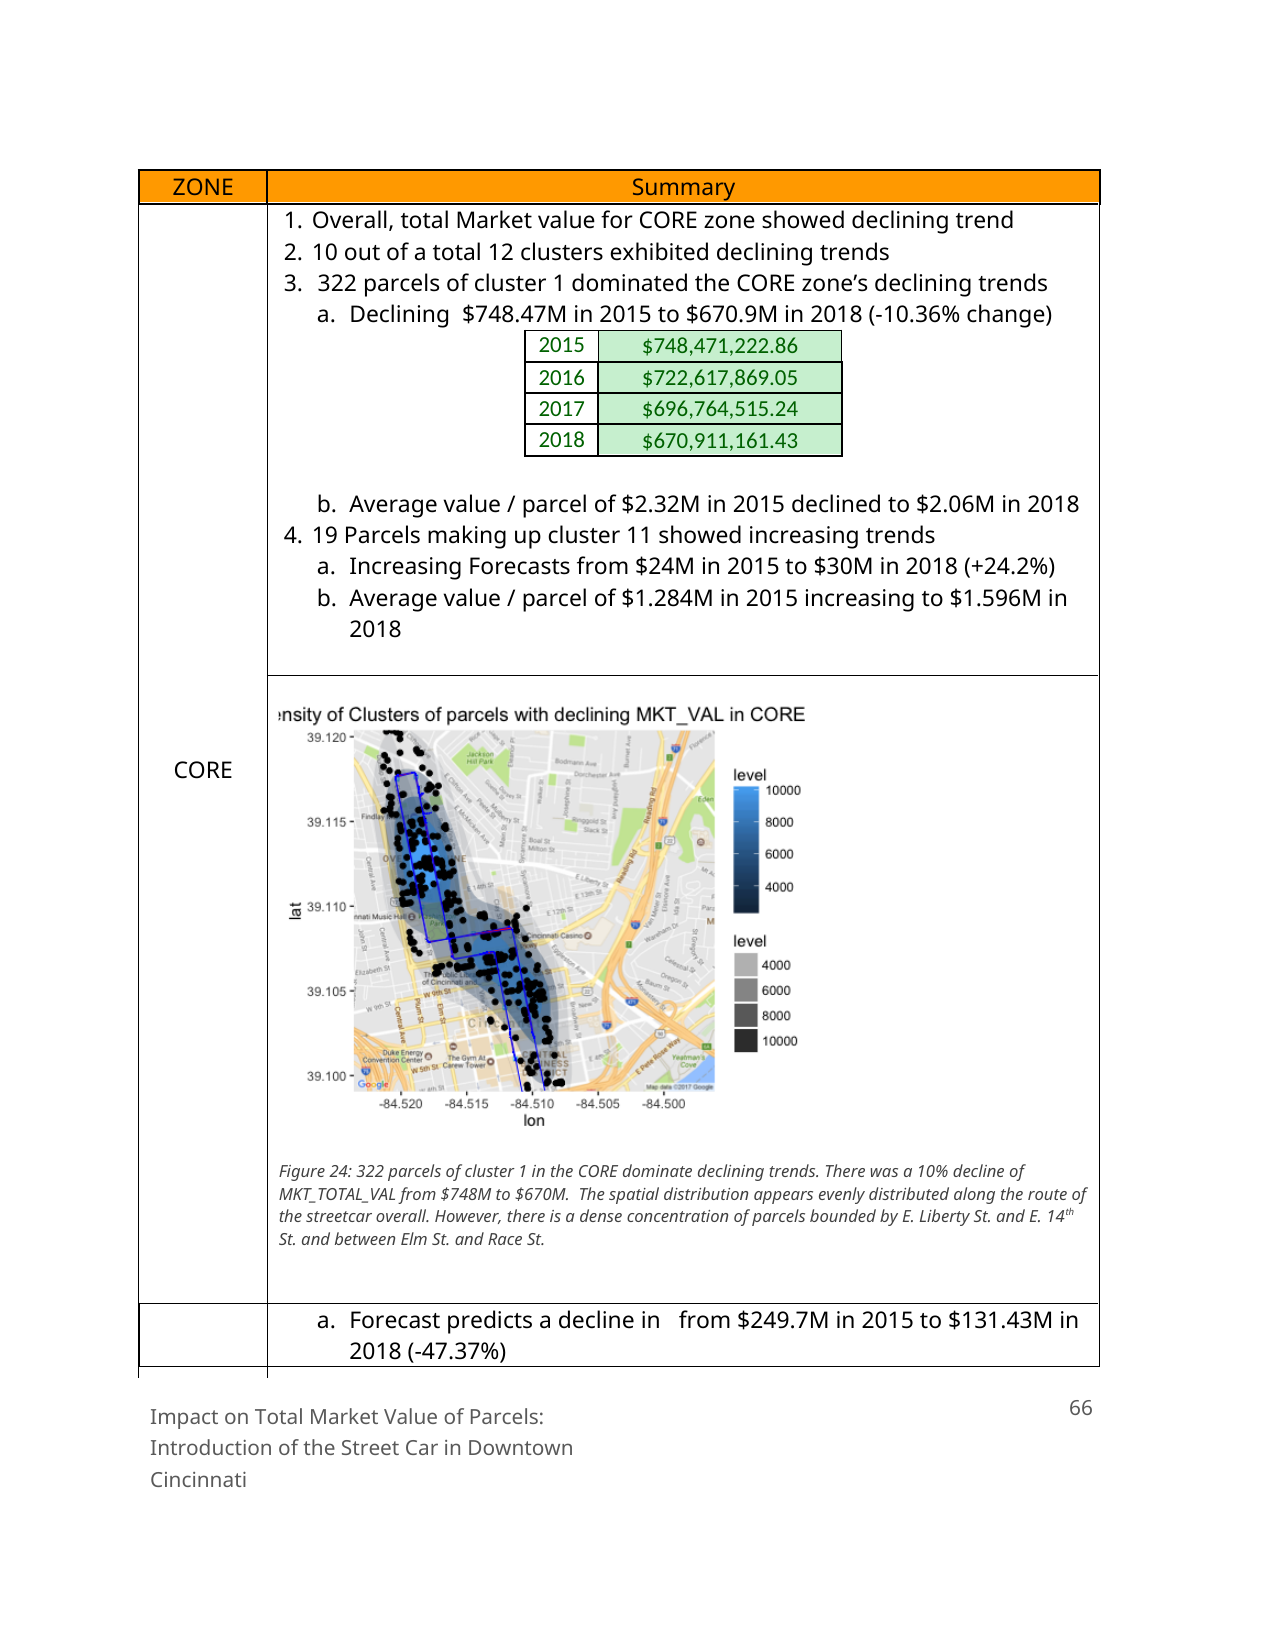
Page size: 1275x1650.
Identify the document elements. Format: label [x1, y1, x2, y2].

picture [278, 676, 828, 1160]
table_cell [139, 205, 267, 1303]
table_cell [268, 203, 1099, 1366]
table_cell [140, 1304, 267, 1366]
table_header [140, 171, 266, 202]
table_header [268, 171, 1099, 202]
